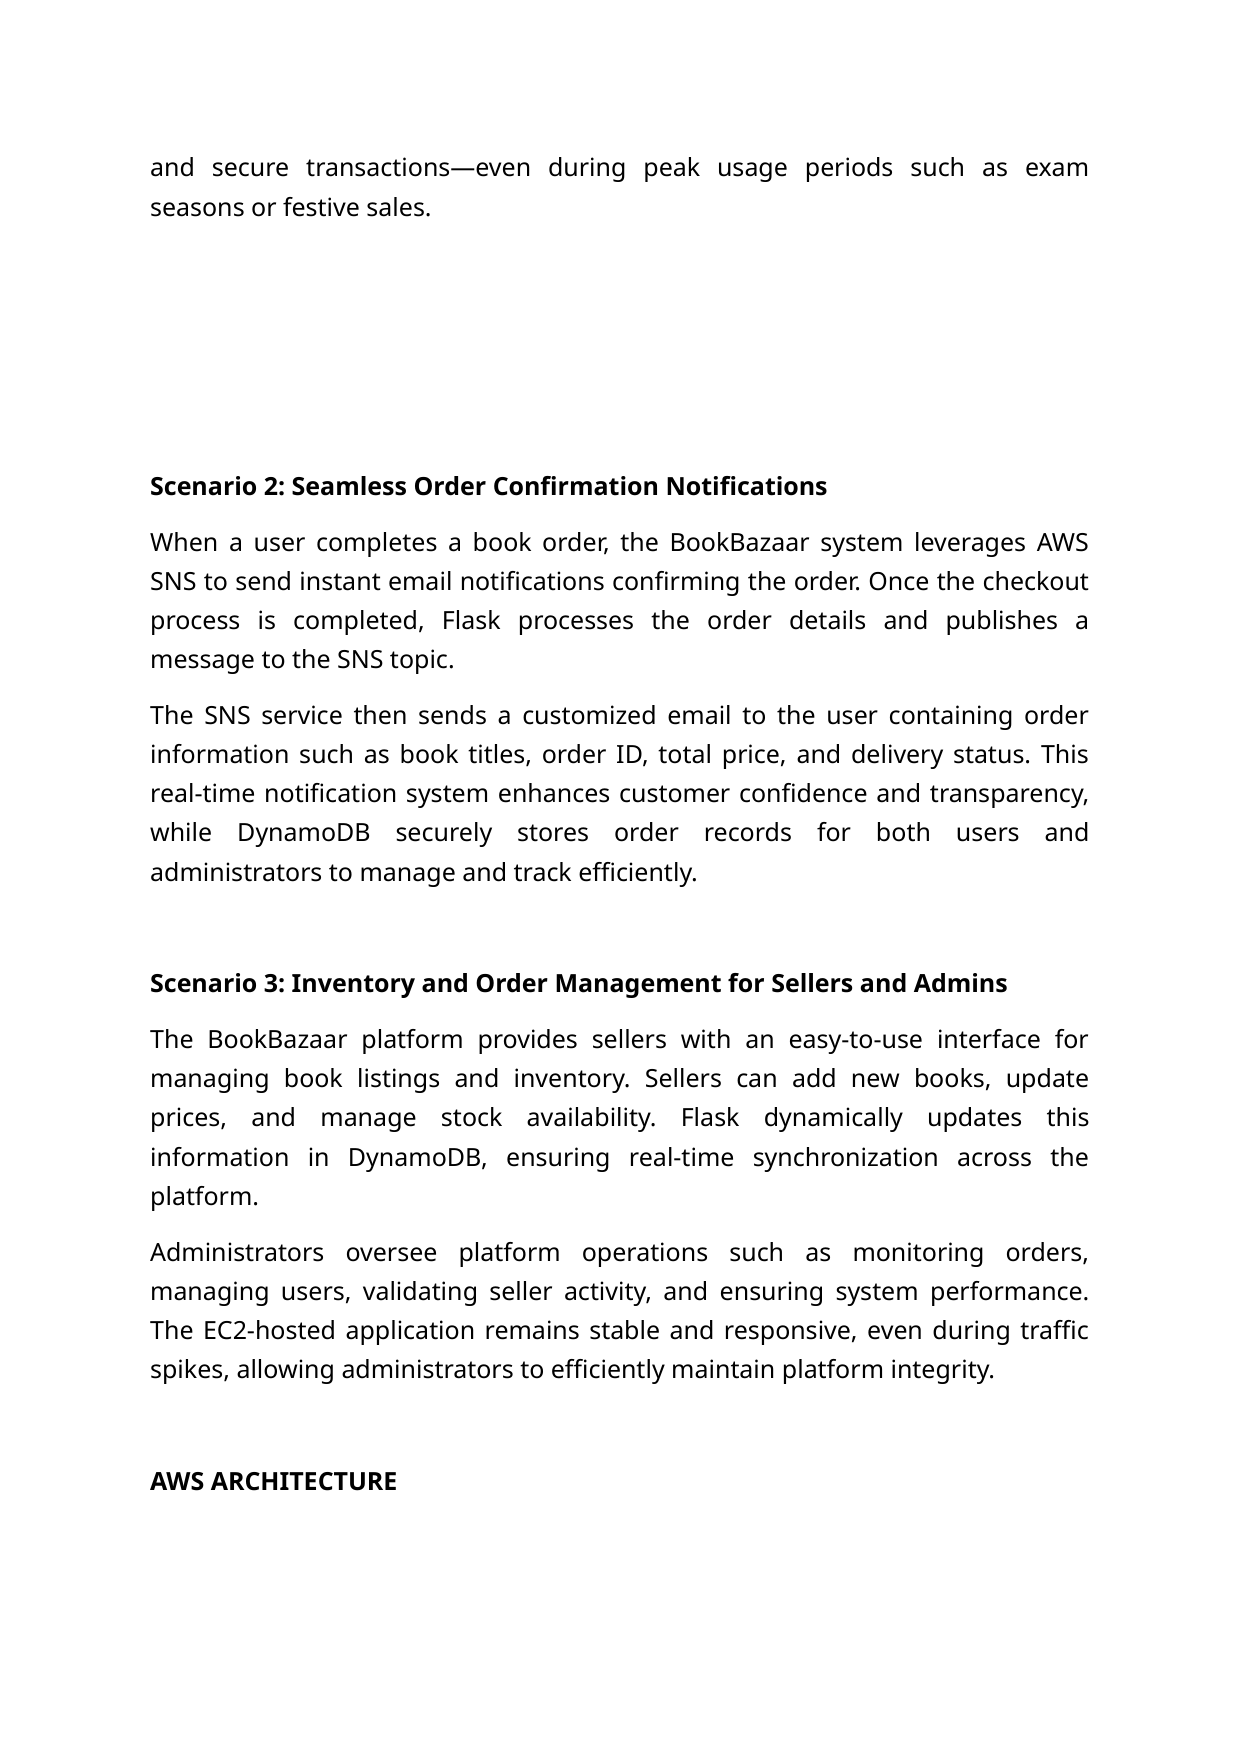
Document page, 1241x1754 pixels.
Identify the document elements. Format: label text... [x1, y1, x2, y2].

text Administrators oversee platform operations such as monitoring orders, managing users, validating seller activity, and ensuring system performance. The EC2-hosted application remains stable and responsive, even during traffic spikes, allowing administrators to efficiently maintain platform integrity. [150, 1234, 1090, 1386]
text Scenario 3: Inventory and Order Management for Sellers and Admins [150, 966, 1090, 1000]
text Scenario 2: Seamless Order Confirmation Notifications [150, 468, 1090, 502]
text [150, 150, 1090, 223]
text The BookBazaar platform provides sellers with an easy-to-use interface for managing book listings and inventory. Sellers can add new books, update prices, and manage stock availability. Flask dynamically updates this information in DynamoDB, ensuring real-time synchronization across the platform. [150, 1022, 1090, 1212]
text AWS ARCHITECTURE [150, 1463, 1090, 1497]
text When a user completes a book order, the BookBazaar system leverages AWS SNS to send instant email notifications confirming the order. Once the checkout process is completed, Flask processes the order details and publishes a message to the SNS topic. [150, 524, 1090, 676]
text The SNS service then sends a customized email to the user containing order information such as book titles, order ID, total price, and delivery status. This real-time notification system enhances customer confidence and transparency, while DynamoDB securely stores order records for both users and administrators to manage and track efficiently. [150, 697, 1090, 888]
